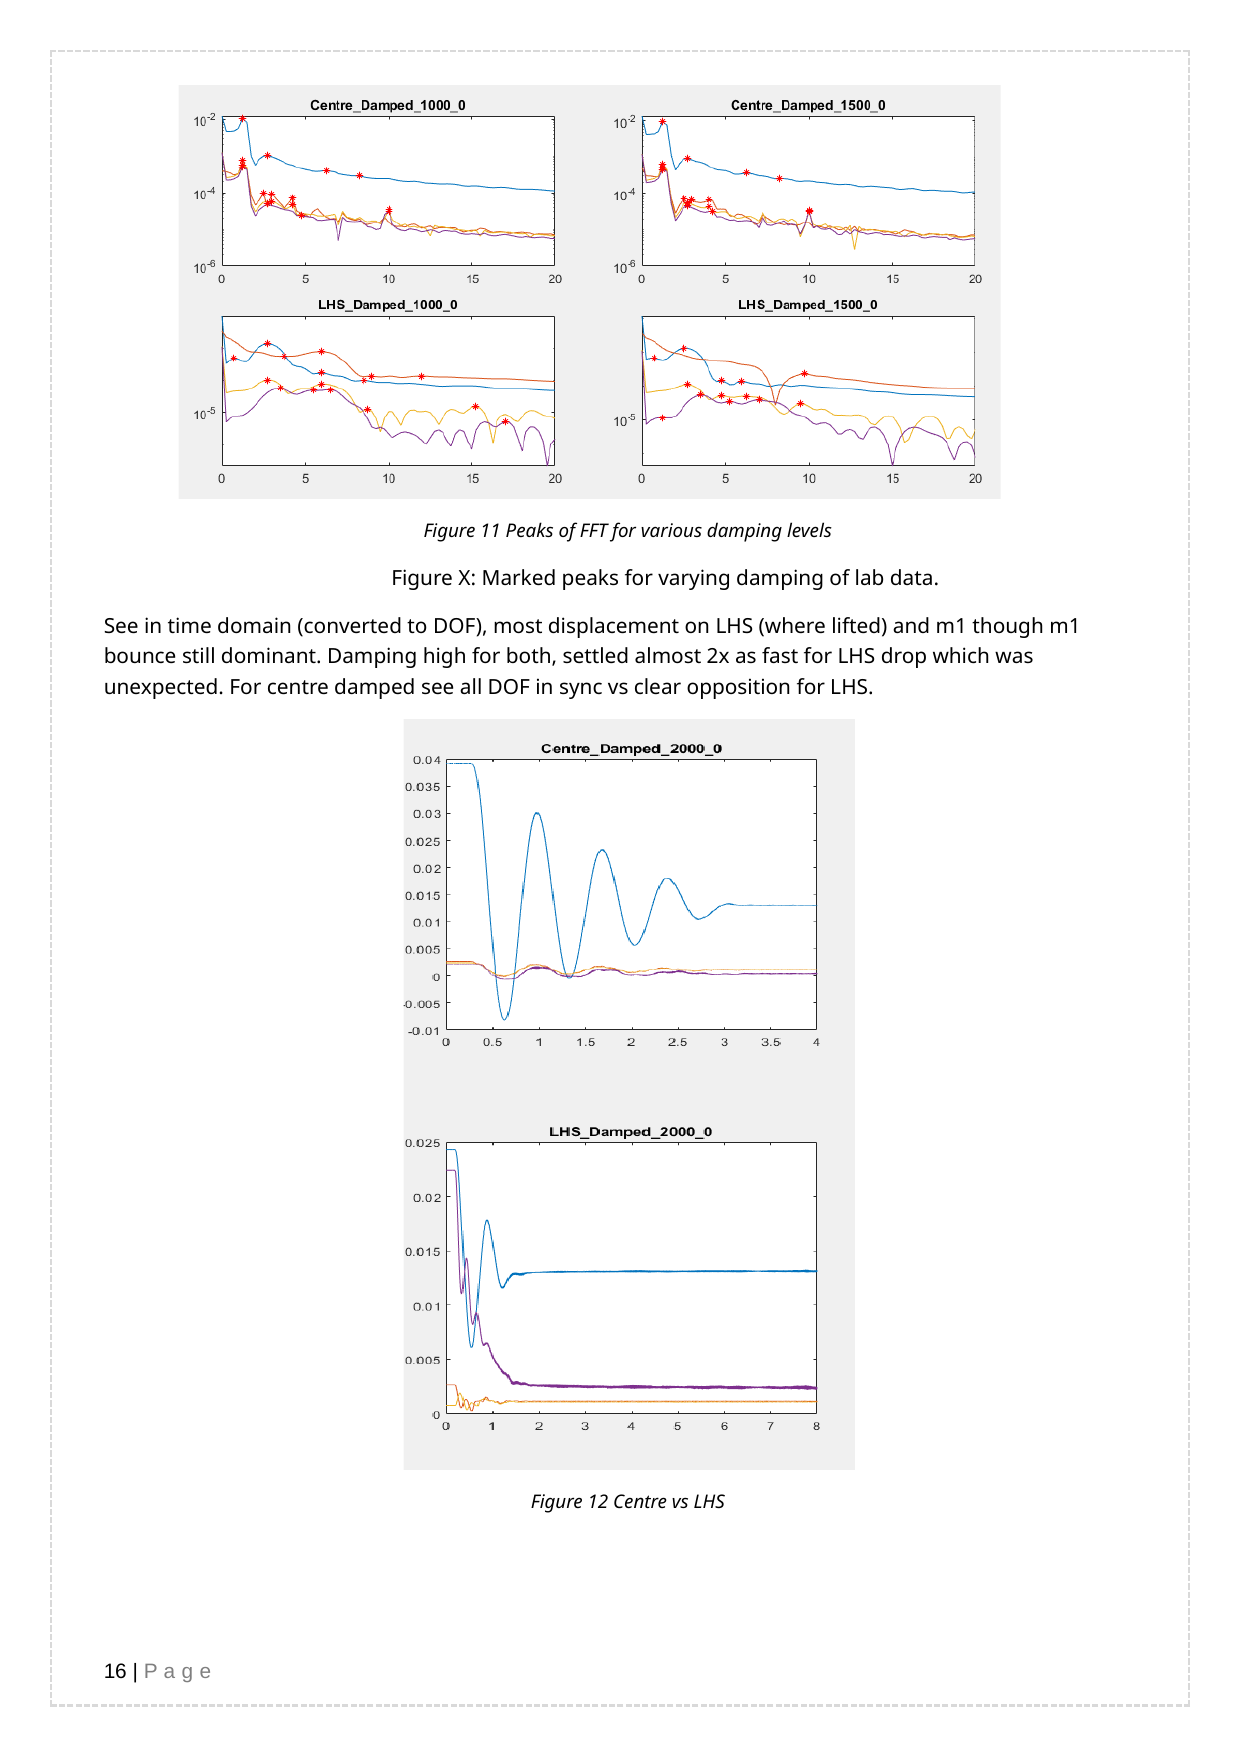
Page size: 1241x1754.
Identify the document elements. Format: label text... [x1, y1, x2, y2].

text Figure X: Marked peaks for varying damping of lab data. [178, 563, 1152, 592]
picture [178, 85, 1001, 499]
picture [403, 719, 855, 1470]
text See in time domain (converted to DOF), most displacement on LHS (where lifted) and m1 though m1 bounce still dominant. Damping high for both, settled almost 2x as fast for LHS drop which was unexpected. For centre damped see all DOF in sync vs clear opposition for LHS. [103, 611, 1152, 700]
